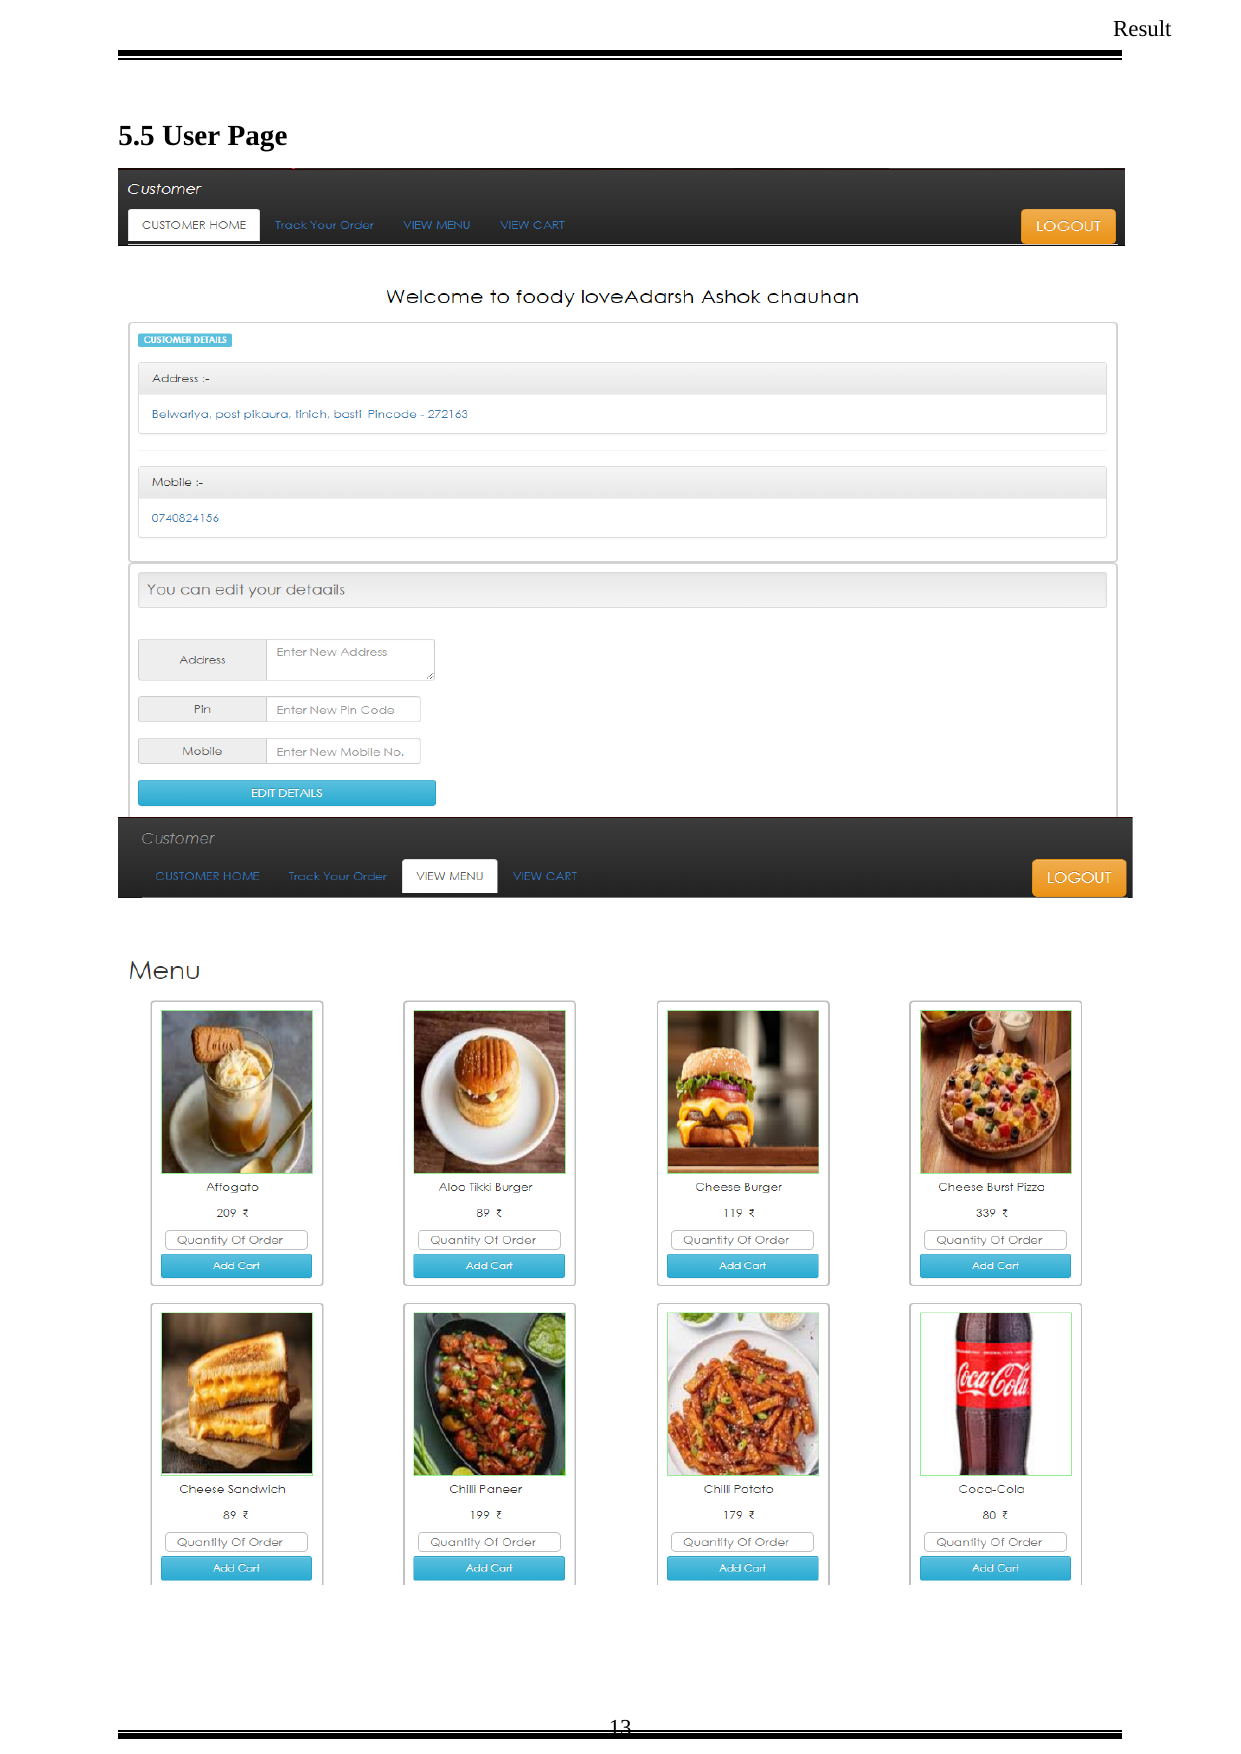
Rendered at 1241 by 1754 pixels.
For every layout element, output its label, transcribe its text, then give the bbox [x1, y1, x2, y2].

picture [118, 168, 1133, 1585]
text 5.5 User Page [118, 118, 1122, 152]
